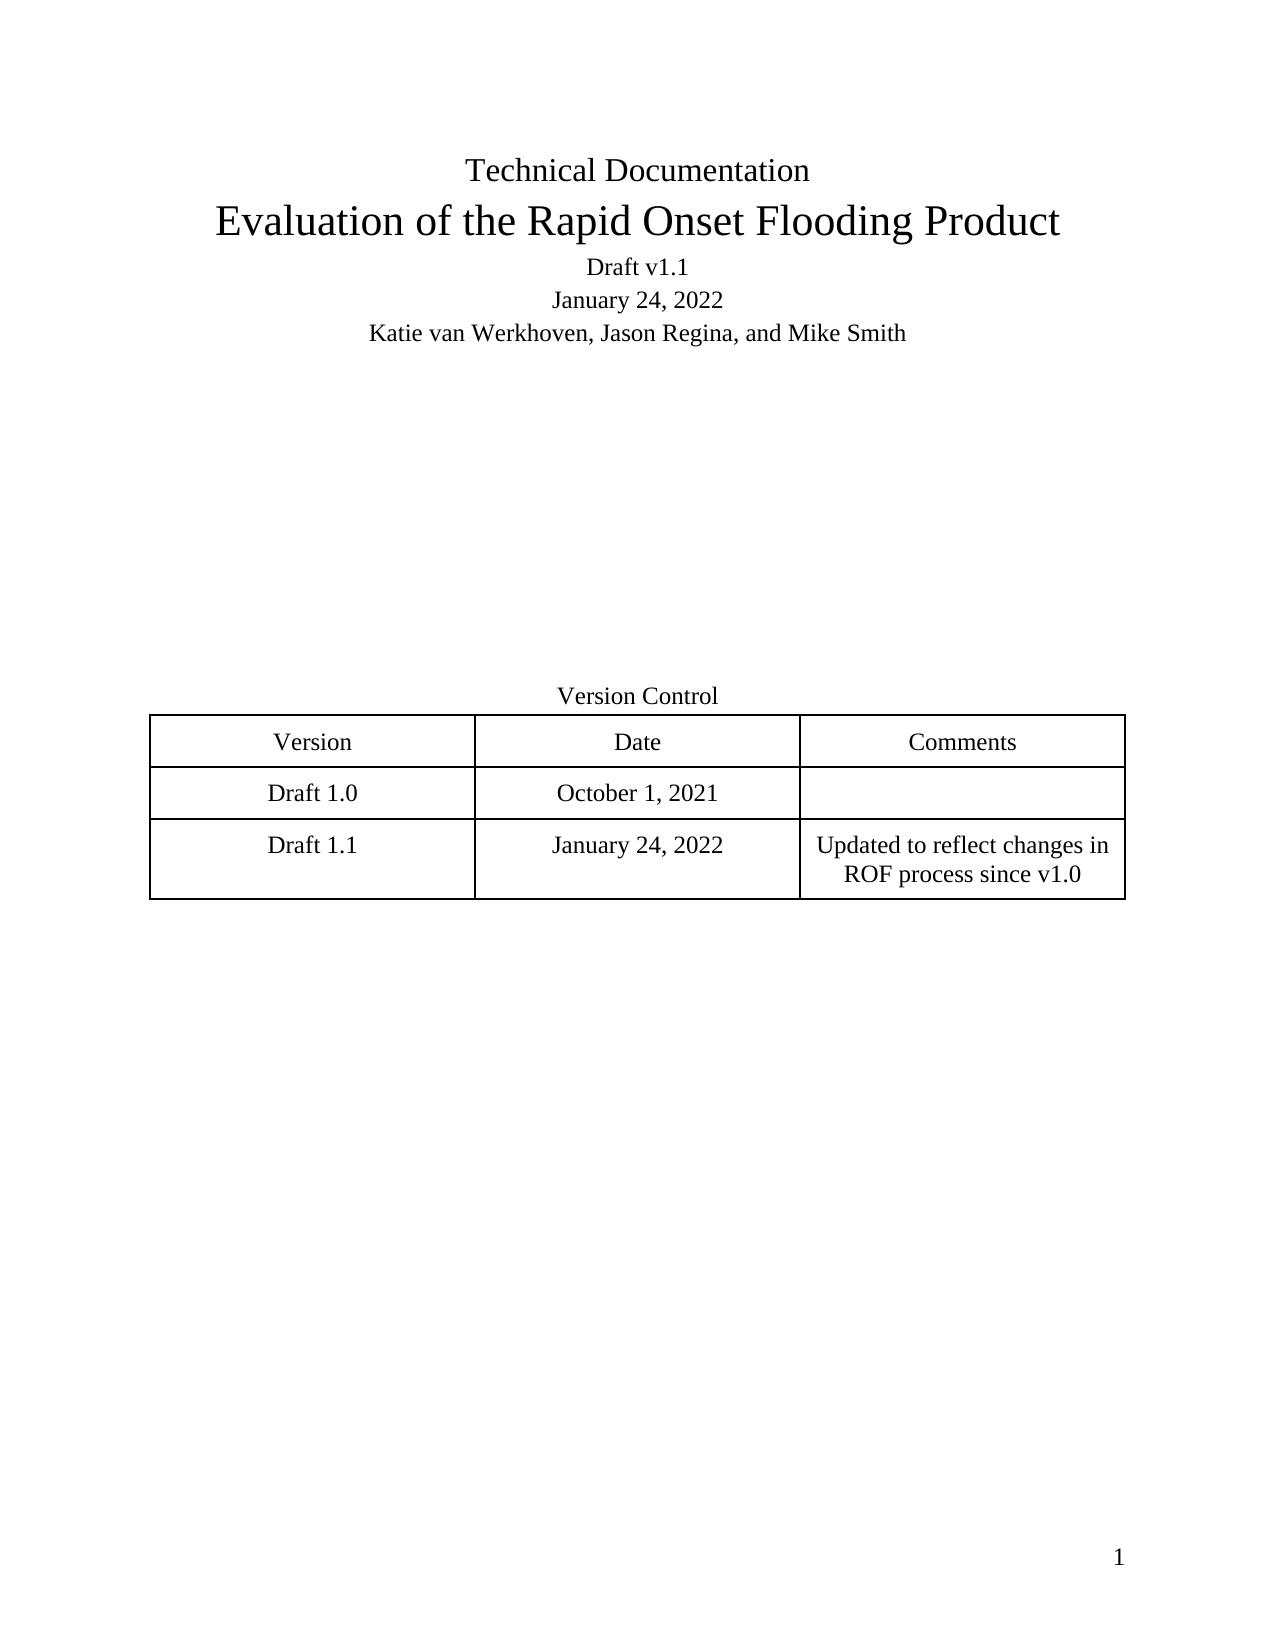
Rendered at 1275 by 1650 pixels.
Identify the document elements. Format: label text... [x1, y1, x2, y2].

table_header Date [476, 716, 799, 766]
table_cell [801, 768, 1124, 817]
table_cell Updated to reflect changes in ROF process since v1.0 [801, 820, 1124, 898]
table_header Version [151, 716, 474, 766]
table_cell October 1, 2021 [476, 768, 799, 817]
table_header Comments [801, 716, 1124, 766]
text Technical Documentation [150, 150, 1125, 188]
table_cell Draft 1.1 [151, 820, 474, 898]
text January 24, 2022 [150, 285, 1125, 314]
text Evaluation of the Rapid Onset Flooding Product [150, 194, 1125, 244]
text Katie van Werkhoven, Jason Regina, and Mike Smith [150, 318, 1125, 347]
table_cell January 24, 2022 [476, 820, 799, 898]
text Draft v1.1 [150, 252, 1125, 281]
table_cell Draft 1.0 [151, 768, 474, 817]
text Version Control [150, 681, 1125, 710]
